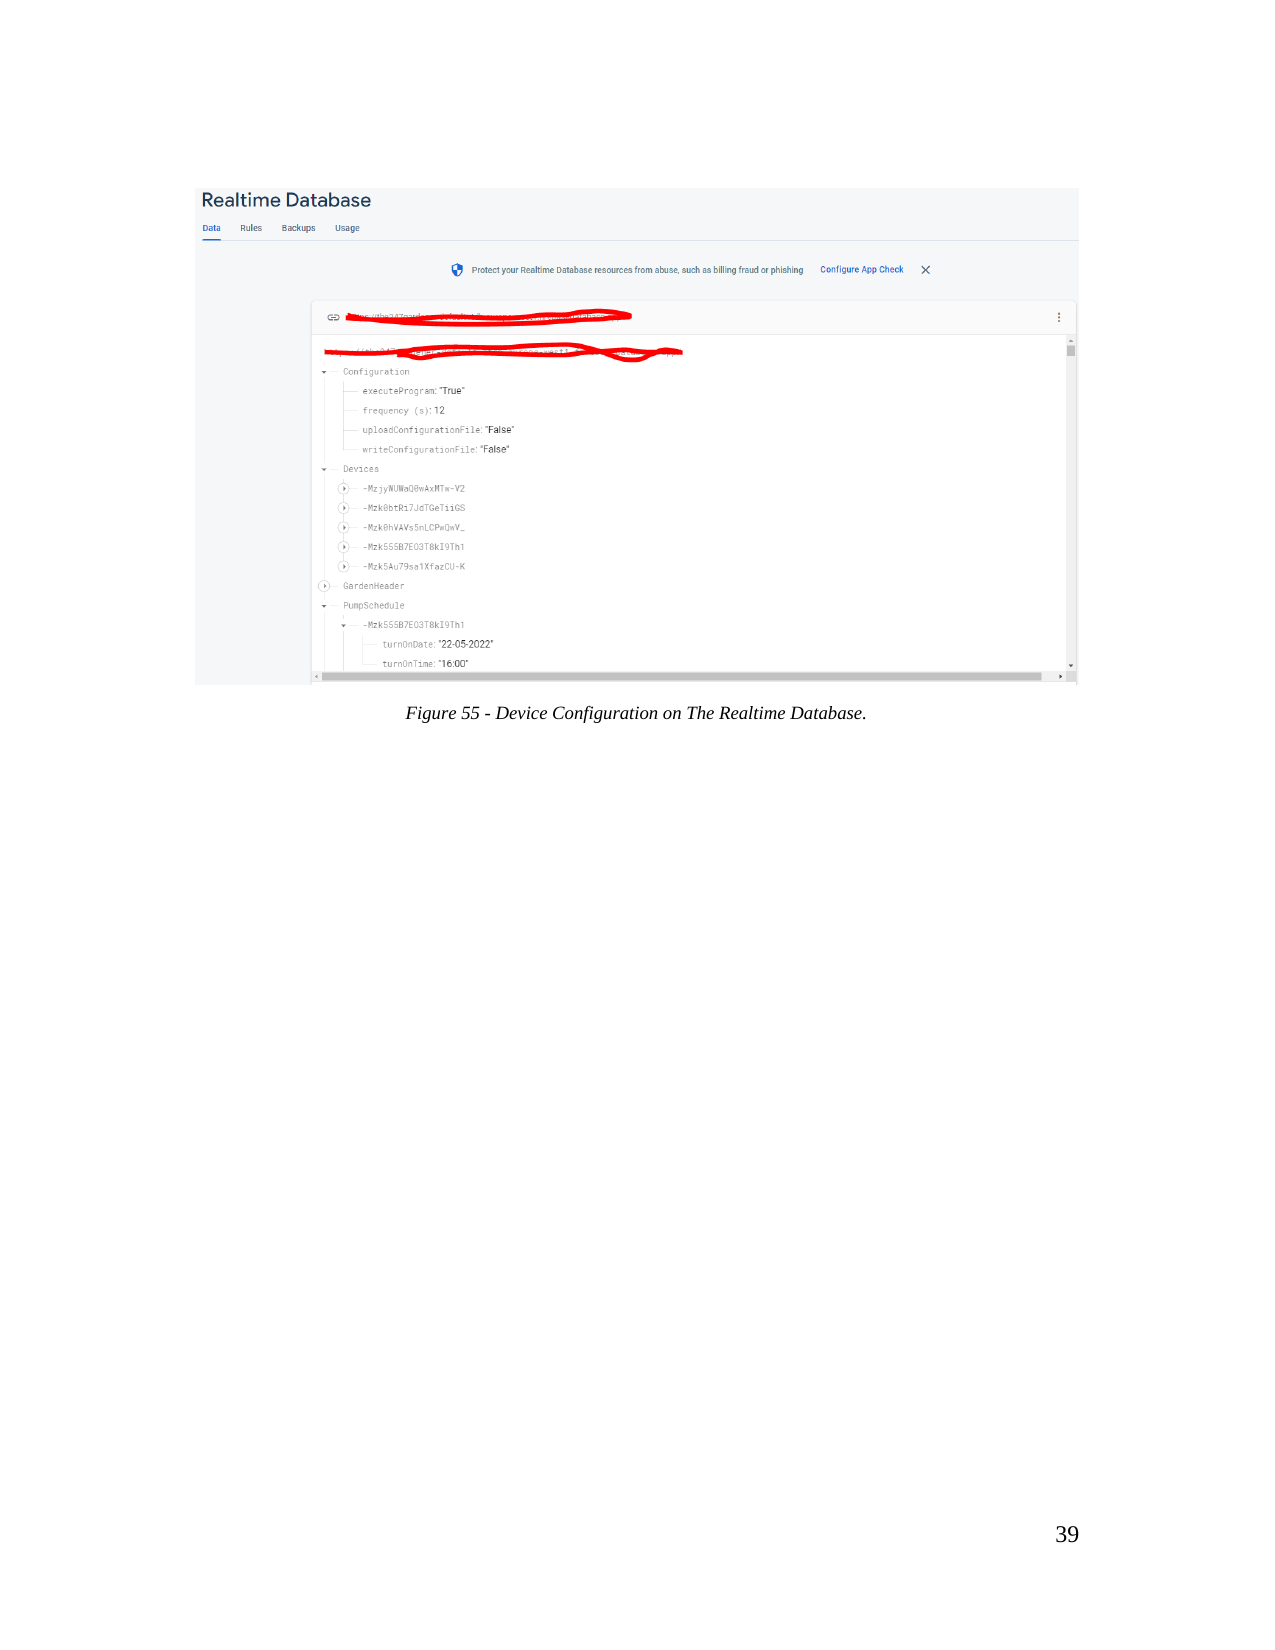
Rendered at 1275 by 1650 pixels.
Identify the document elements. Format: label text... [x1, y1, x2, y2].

text Figure 55 - Device Configuration on The Realtime Database. [195, 702, 1079, 724]
picture [195, 188, 1079, 685]
